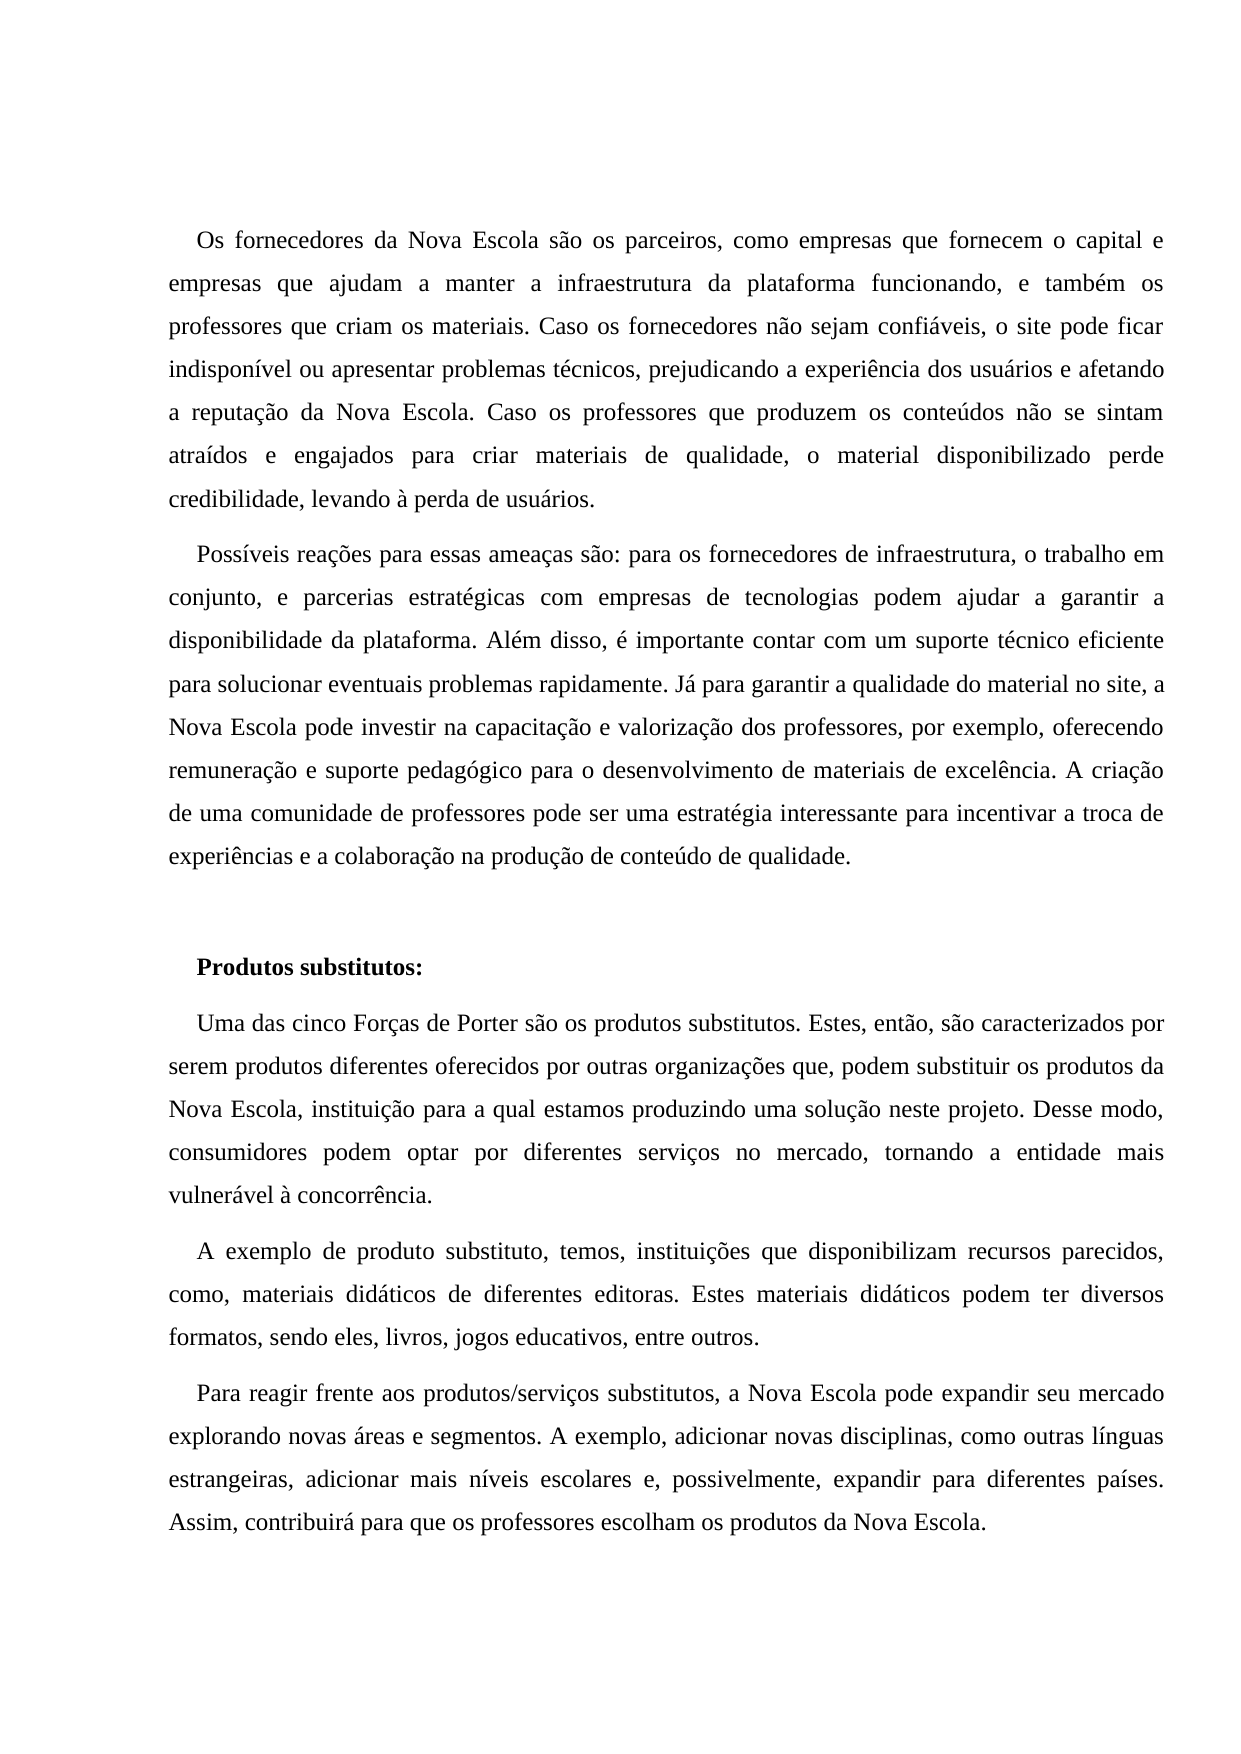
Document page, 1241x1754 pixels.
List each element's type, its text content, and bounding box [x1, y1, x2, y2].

text Os fornecedores da Nova Escola são os parceiros, como empresas que fornecem o capital e empresas que ajudam a manter a infraestrutura da plataforma funcionando, e também os professores que criam os materiais. Caso os fornecedores não sejam confiáveis, o site pode ficar indisponível ou apresentar problemas técnicos, prejudicando a experiência dos usuários e afetando a reputação da Nova Escola. Caso os professores que produzem os conteúdos não se sintam atraídos e engajados para criar materiais de qualidade, o material disponibilizado perde credibilidade, levando à perda de usuários. [168, 225, 1165, 512]
text Produtos substitutos: [168, 952, 1165, 981]
text Para reagir frente aos produtos/serviços substitutos, a Nova Escola pode expandir seu mercado explorando novas áreas e segmentos. A exemplo, adicionar novas disciplinas, como outras línguas estrangeiras, adicionar mais níveis escolares e, possivelmente, expandir para diferentes países. Assim, contribuirá para que os professores escolham os produtos da Nova Escola. [168, 1378, 1165, 1536]
text A exemplo de produto substituto, temos, instituições que disponibilizam recursos parecidos, como, materiais didáticos de diferentes editoras. Estes materiais didáticos podem ter diversos formatos, sendo eles, livros, jogos educativos, entre outros. [168, 1236, 1165, 1351]
text Possíveis reações para essas ameaças são: para os fornecedores de infraestrutura, o trabalho em conjunto, e parcerias estratégicas com empresas de tecnologias podem ajudar a garantir a disponibilidade da plataforma. Além disso, é importante contar com um suporte técnico eficiente para solucionar eventuais problemas rapidamente. Já para garantir a qualidade do material no site, a Nova Escola pode investir na capacitação e valorização dos professores, por exemplo, oferecendo remuneração e suporte pedagógico para o desenvolvimento de materiais de excelência. A criação de uma comunidade de professores pode ser uma estratégia interessante para incentivar a troca de experiências e a colaboração na produção de conteúdo de qualidade. [168, 539, 1165, 870]
text Uma das cinco Forças de Porter são os produtos substitutos. Estes, então, são caracterizados por serem produtos diferentes oferecidos por outras organizações que, podem substituir os produtos da Nova Escola, instituição para a qual estamos produzindo uma solução neste projeto. Desse modo, consumidores podem optar por diferentes serviços no mercado, tornando a entidade mais vulnerável à concorrência. [168, 1008, 1165, 1209]
